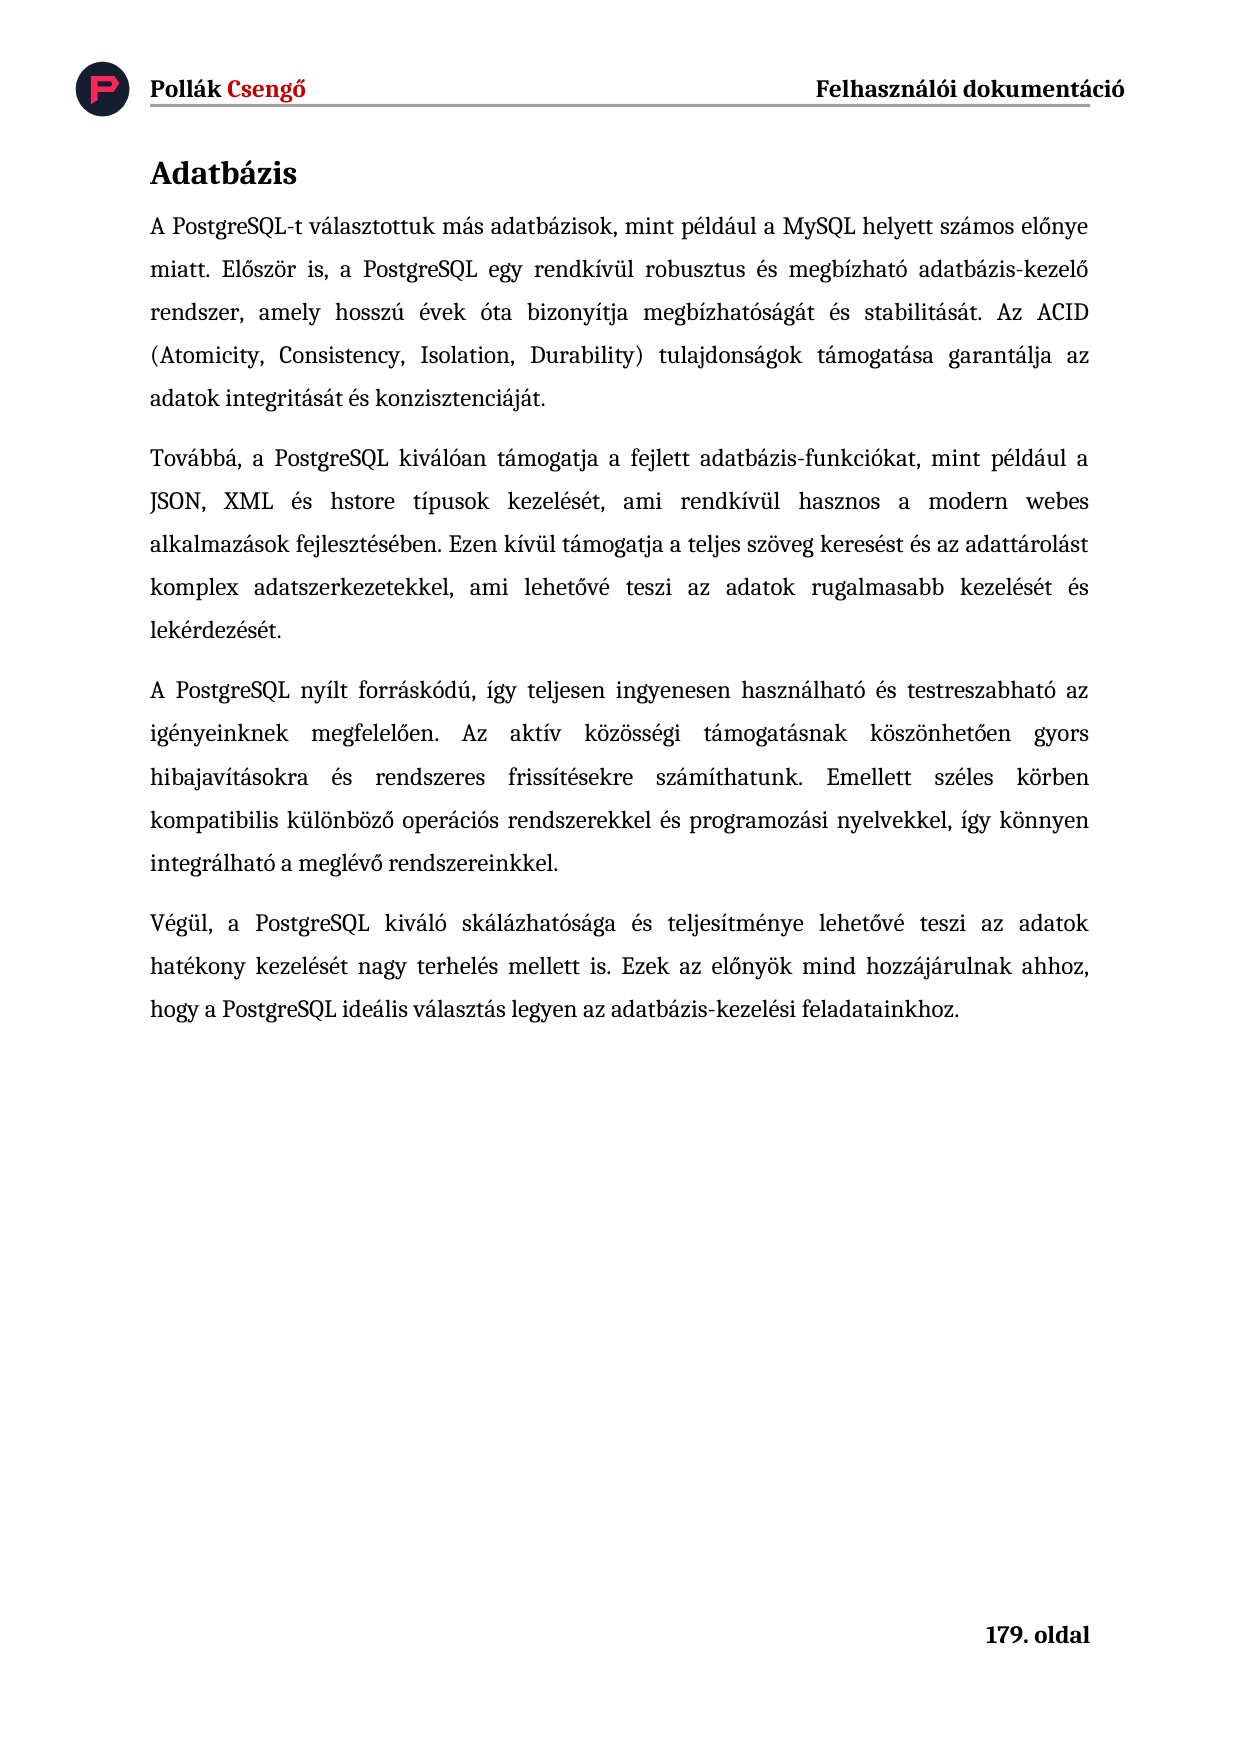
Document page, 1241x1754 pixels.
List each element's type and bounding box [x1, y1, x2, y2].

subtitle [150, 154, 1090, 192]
picture [71, 57, 132, 118]
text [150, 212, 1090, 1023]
